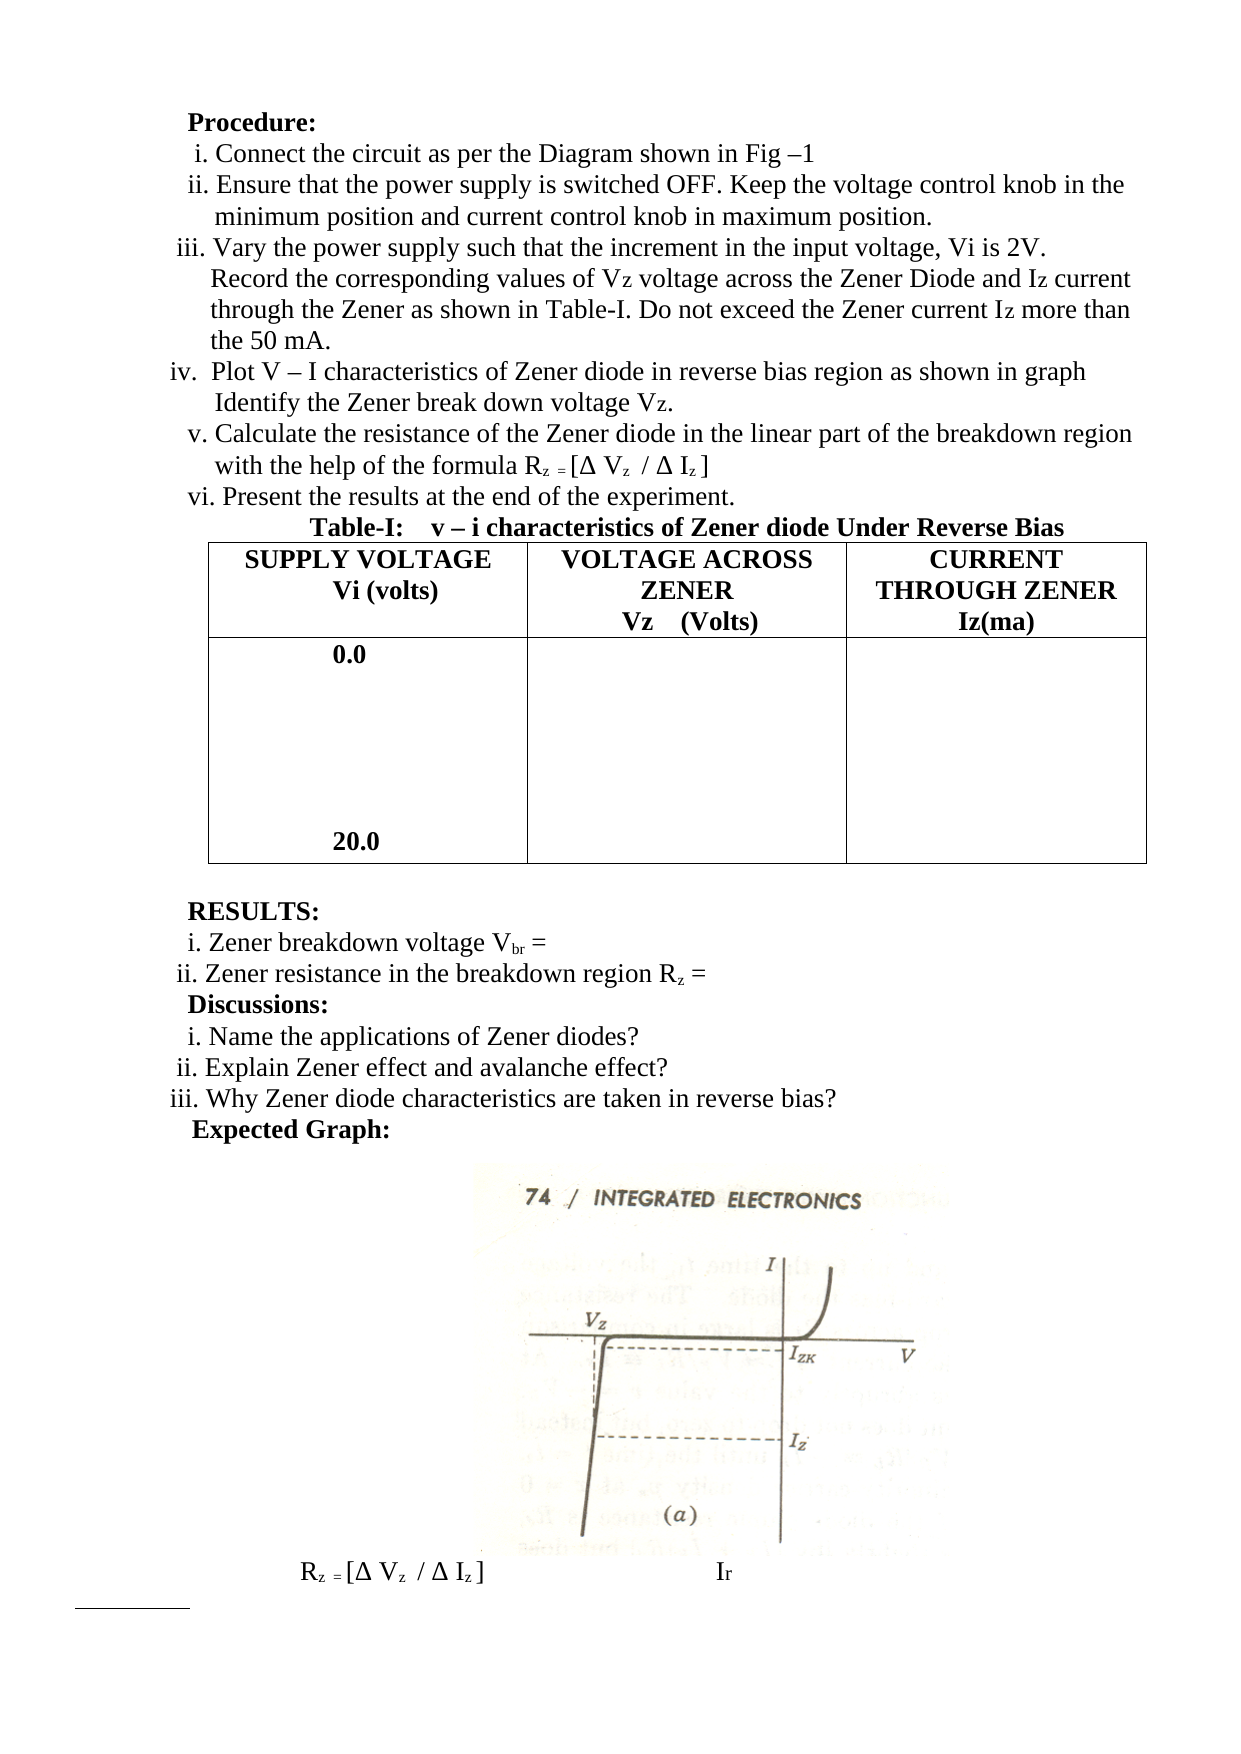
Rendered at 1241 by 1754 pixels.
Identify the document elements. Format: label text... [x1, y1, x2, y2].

text v. Calculate the resistance of the Zener diode in the linear part of the breakdown region [187, 418, 1165, 449]
text i. Name the applications of Zener diodes? [187, 1020, 1165, 1051]
text Discussions: [187, 989, 1165, 1020]
text iv. Plot V – I characteristics of Zener diode in reverse bias region as shown in graph [75, 355, 1165, 386]
text Table-I: v – i characteristics of Zener diode Under Reverse Bias [187, 511, 1165, 542]
text RESULTS: [187, 895, 1165, 926]
text ii. Ensure that the power supply is switched OFF. Keep the voltage control knob in the [187, 168, 1165, 199]
text minimum position and current control knob in maximum position. [187, 199, 1165, 231]
text the 50 mA. [75, 324, 1165, 355]
text Expected Graph: [178, 1113, 1165, 1144]
table_cell [847, 638, 1146, 863]
picture [473, 1163, 950, 1556]
table_cell 0.0 20.0 [209, 638, 527, 863]
text i. Connect the circuit as per the Diagram shown in Fig –1 [187, 137, 1165, 168]
text ii. Zener resistance in the breakdown region Rz = [75, 957, 1165, 989]
table_header CURRENT THROUGH ZENER Iz(ma) [847, 543, 1146, 637]
table_header VOLTAGE ACROSS ZENER Vz (Volts) [528, 543, 846, 637]
text iii. Vary the power supply such that the increment in the input voltage, Vi is 2V. [75, 231, 1165, 262]
text Identify the Zener break down voltage Vz. [187, 386, 1165, 418]
text through the Zener as shown in Table-I. Do not exceed the Zener current Iz more than [75, 293, 1165, 324]
text vi. Present the results at the end of the experiment. [187, 480, 1165, 511]
table_cell [528, 638, 846, 863]
text Record the corresponding values of Vz voltage across the Zener Diode and Iz current [75, 262, 1165, 293]
text ii. Explain Zener effect and avalanche effect? [75, 1051, 1165, 1082]
text with the help of the formula Rz = [Δ Vz / Δ Iz ] [187, 449, 1165, 480]
text i. Zener breakdown voltage Vbr = [187, 926, 1165, 957]
text Procedure: [187, 106, 1165, 137]
subtitle iii. Why Zener diode characteristics are taken in reverse bias? [75, 1082, 1165, 1113]
table_header SUPPLY VOLTAGE Vi (volts) [209, 543, 527, 637]
